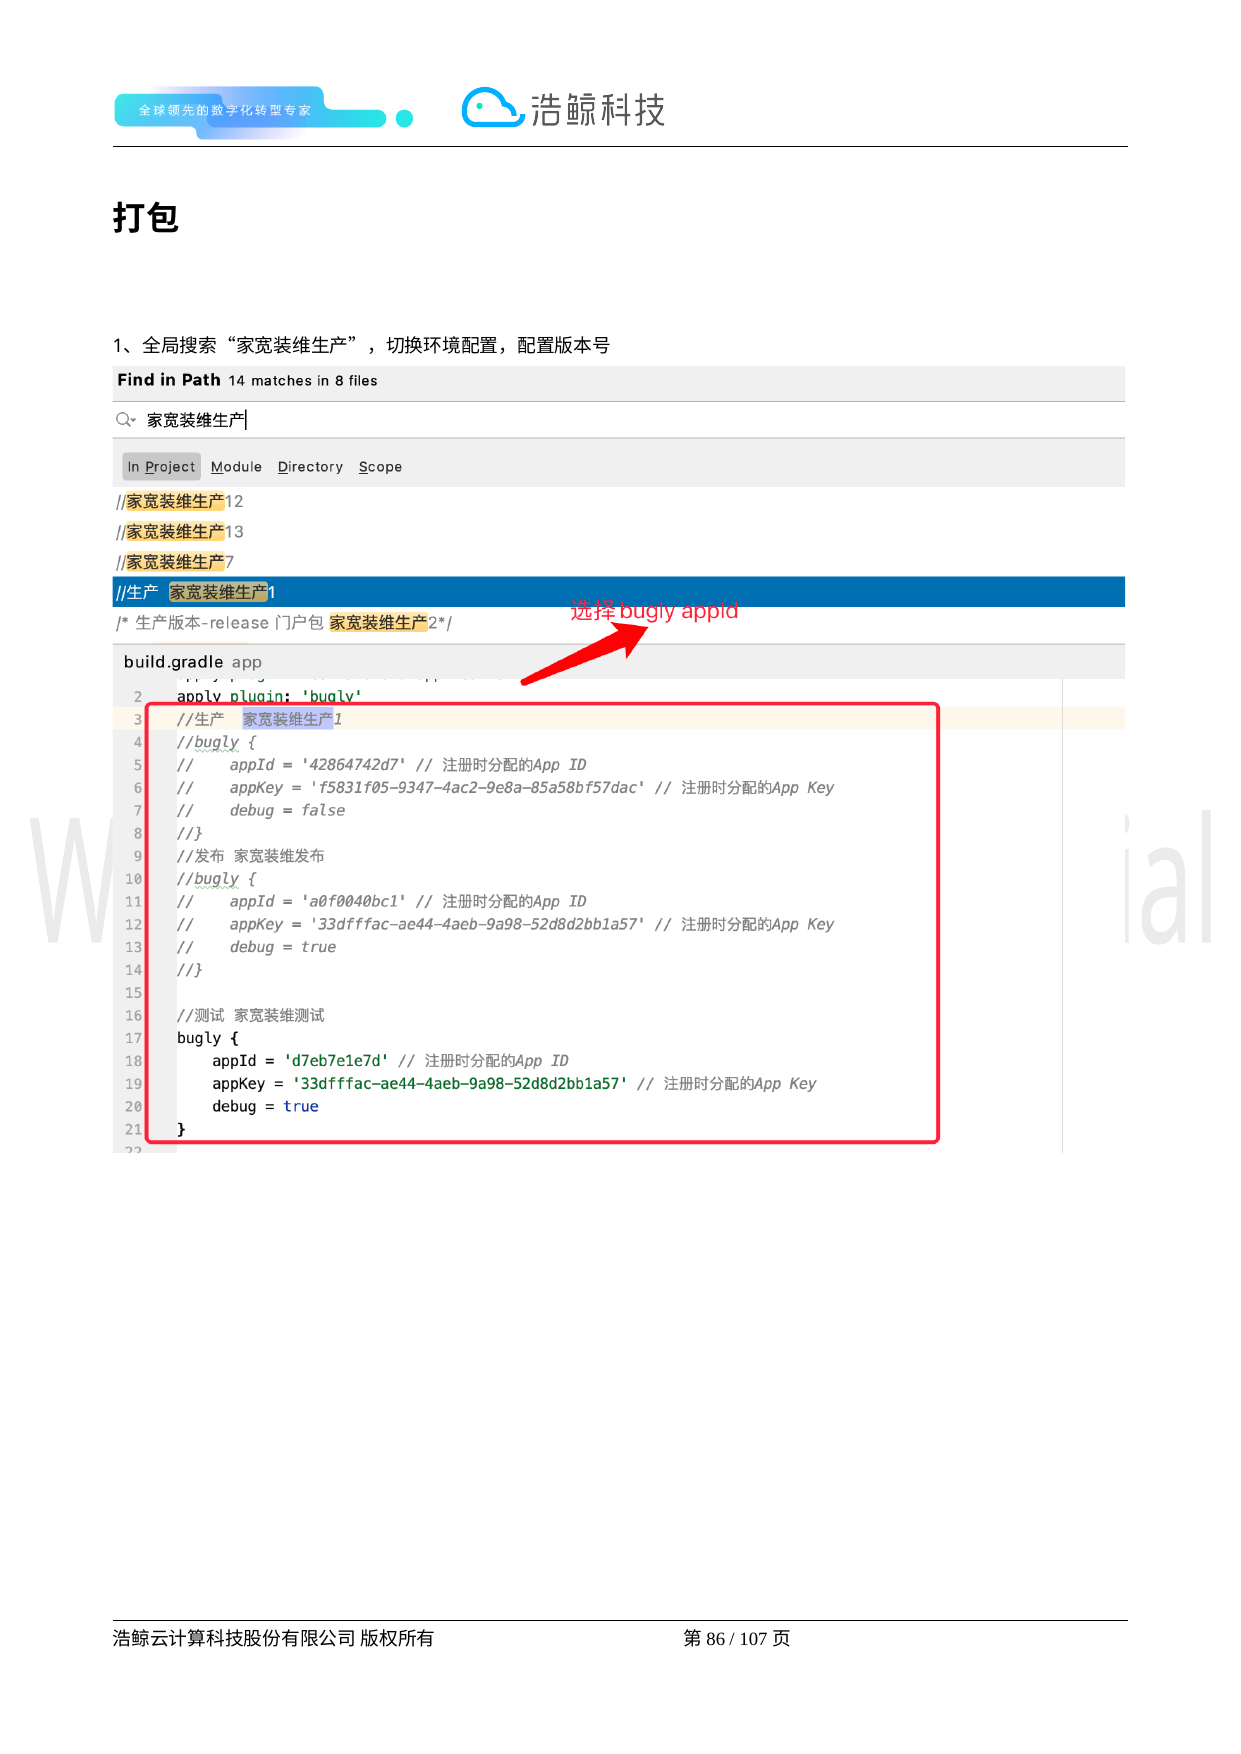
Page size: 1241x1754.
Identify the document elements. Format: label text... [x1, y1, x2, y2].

picture [112, 366, 1125, 1153]
text 1、全局搜索“家宽装维生产”，切换环境配置，配置版本号 [112, 322, 1128, 366]
picture [112, 81, 417, 144]
subtitle 打包 [112, 172, 1128, 260]
picture [423, 70, 668, 144]
